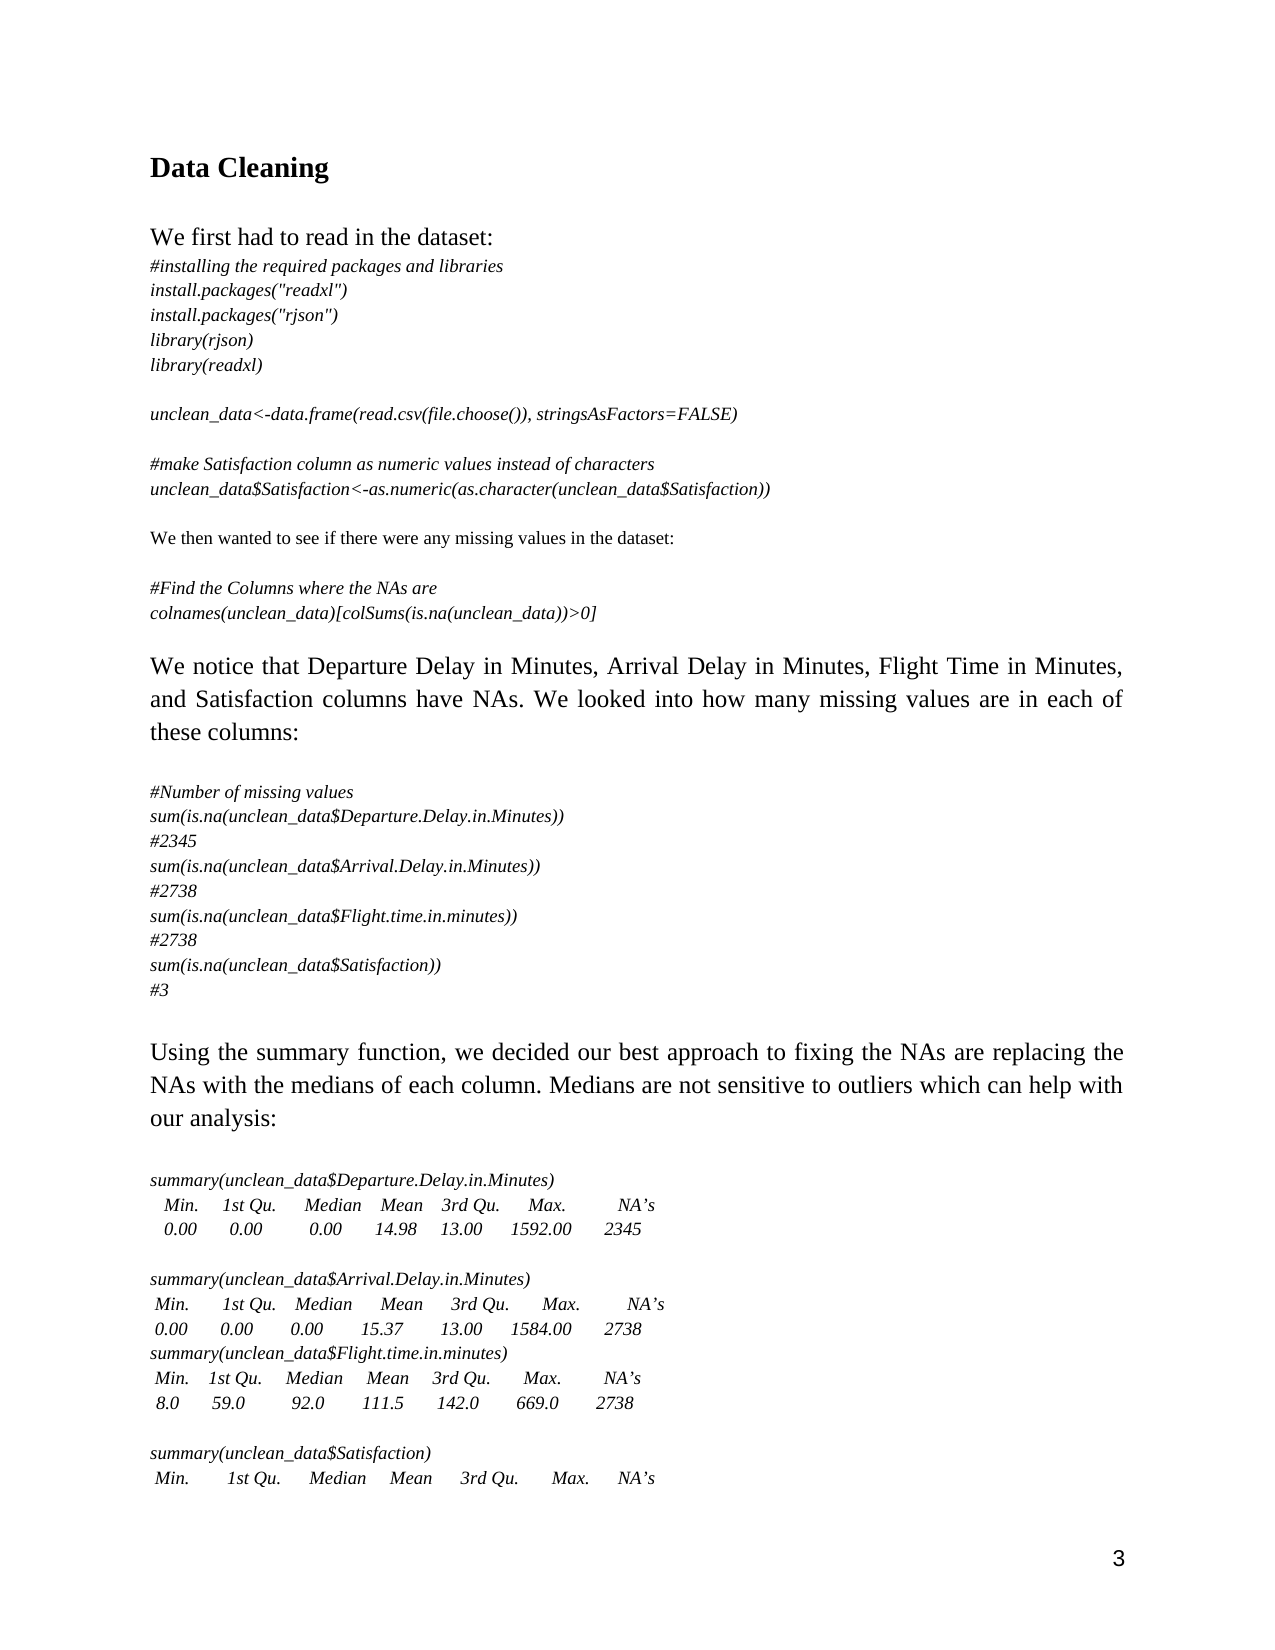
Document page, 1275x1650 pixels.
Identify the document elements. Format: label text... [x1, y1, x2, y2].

text install.packages("readxl") [150, 279, 1125, 301]
text unclean_data<-data.frame(read.csv(file.choose()), stringsAsFactors=FALSE) [150, 403, 1125, 425]
text Min. 1st Qu. Median Mean 3rd Qu. Max. NA’s [150, 1467, 1125, 1488]
text 0.00 0.00 0.00 14.98 13.00 1592.00 2345 [150, 1218, 1125, 1240]
text 8.0 59.0 92.0 111.5 142.0 669.0 2738 [150, 1392, 1125, 1413]
text We first had to read in the dataset: [150, 222, 1125, 250]
text sum(is.na(unclean_data$Arrival.Delay.in.Minutes)) [150, 855, 1125, 876]
text colnames(unclean_data)[colSums(is.na(unclean_data))>0] [150, 602, 1125, 623]
text Data Cleaning [150, 150, 1125, 183]
text summary(unclean_data$Flight.time.in.minutes) [150, 1342, 1125, 1364]
text #2738 [150, 880, 1125, 901]
text #installing the required packages and libraries [150, 254, 1125, 276]
text sum(is.na(unclean_data$Flight.time.in.minutes)) [150, 904, 1125, 926]
text #2345 [150, 830, 1125, 852]
text #Number of missing values [150, 781, 1125, 802]
text unclean_data$Satisfaction<-as.numeric(as.character(unclean_data$Satisfaction)) [150, 478, 1125, 499]
text library(readxl) [150, 354, 1125, 375]
text We then wanted to see if there were any missing values in the dataset: [150, 527, 1125, 549]
text summary(unclean_data$Satisfaction) [150, 1442, 1125, 1464]
text #2738 [150, 929, 1125, 951]
text Using the summary function, we decided our best approach to fixing the NAs are replacing the NAs with the medians of each column. Medians are not sensitive to outliers which can help with our analysis: [150, 1037, 1125, 1131]
text library(rjson) [150, 329, 1125, 351]
text #make Satisfaction column as numeric values instead of characters [150, 453, 1125, 474]
text 0.00 0.00 0.00 15.37 13.00 1584.00 2738 [150, 1317, 1125, 1339]
text summary(unclean_data$Arrival.Delay.in.Minutes) [150, 1268, 1125, 1289]
text sum(is.na(unclean_data$Departure.Delay.in.Minutes)) [150, 805, 1125, 827]
text install.packages("rjson") [150, 304, 1125, 326]
text sum(is.na(unclean_data$Satisfaction)) [150, 954, 1125, 976]
text Min. 1st Qu. Median Mean 3rd Qu. Max. NA’s [150, 1367, 1125, 1389]
text Min. 1st Qu. Median Mean 3rd Qu. Max. NA’s [150, 1293, 1125, 1314]
text We notice that Departure Delay in Minutes, Arrival Delay in Minutes, Flight Time in Minutes, and Satisfaction columns have NAs. We looked into how many missing values are in each of these columns: [150, 651, 1125, 746]
text summary(unclean_data$Departure.Delay.in.Minutes) [150, 1169, 1125, 1190]
text #3 [150, 979, 1125, 1000]
text Min. 1st Qu. Median Mean 3rd Qu. Max. NA’s [150, 1193, 1125, 1215]
text #Find the Columns where the NAs are [150, 577, 1125, 598]
